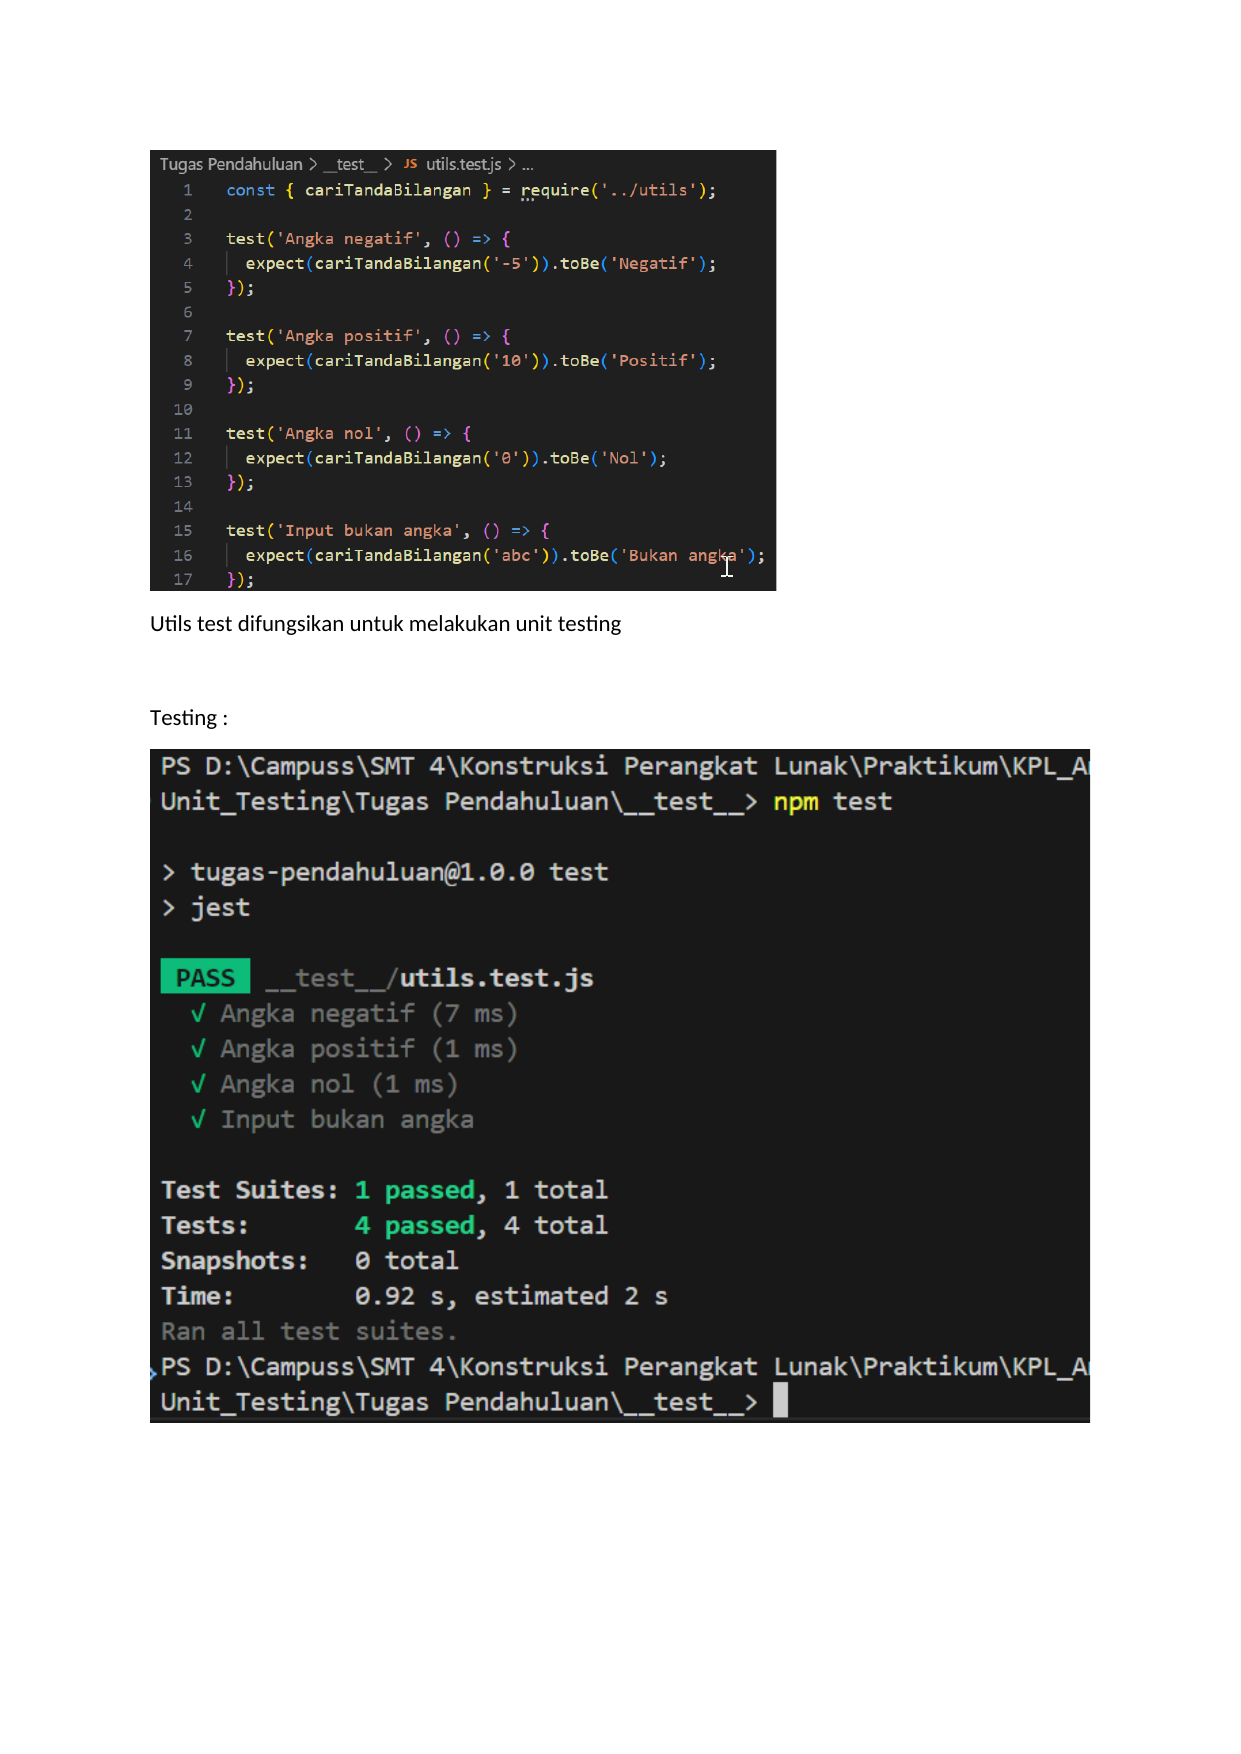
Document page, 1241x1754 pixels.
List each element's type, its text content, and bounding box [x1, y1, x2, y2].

picture [150, 150, 777, 591]
text Utils test difungsikan untuk melakukan unit testing [150, 609, 1090, 637]
picture [150, 749, 1091, 1423]
text Testing : [150, 703, 1090, 731]
